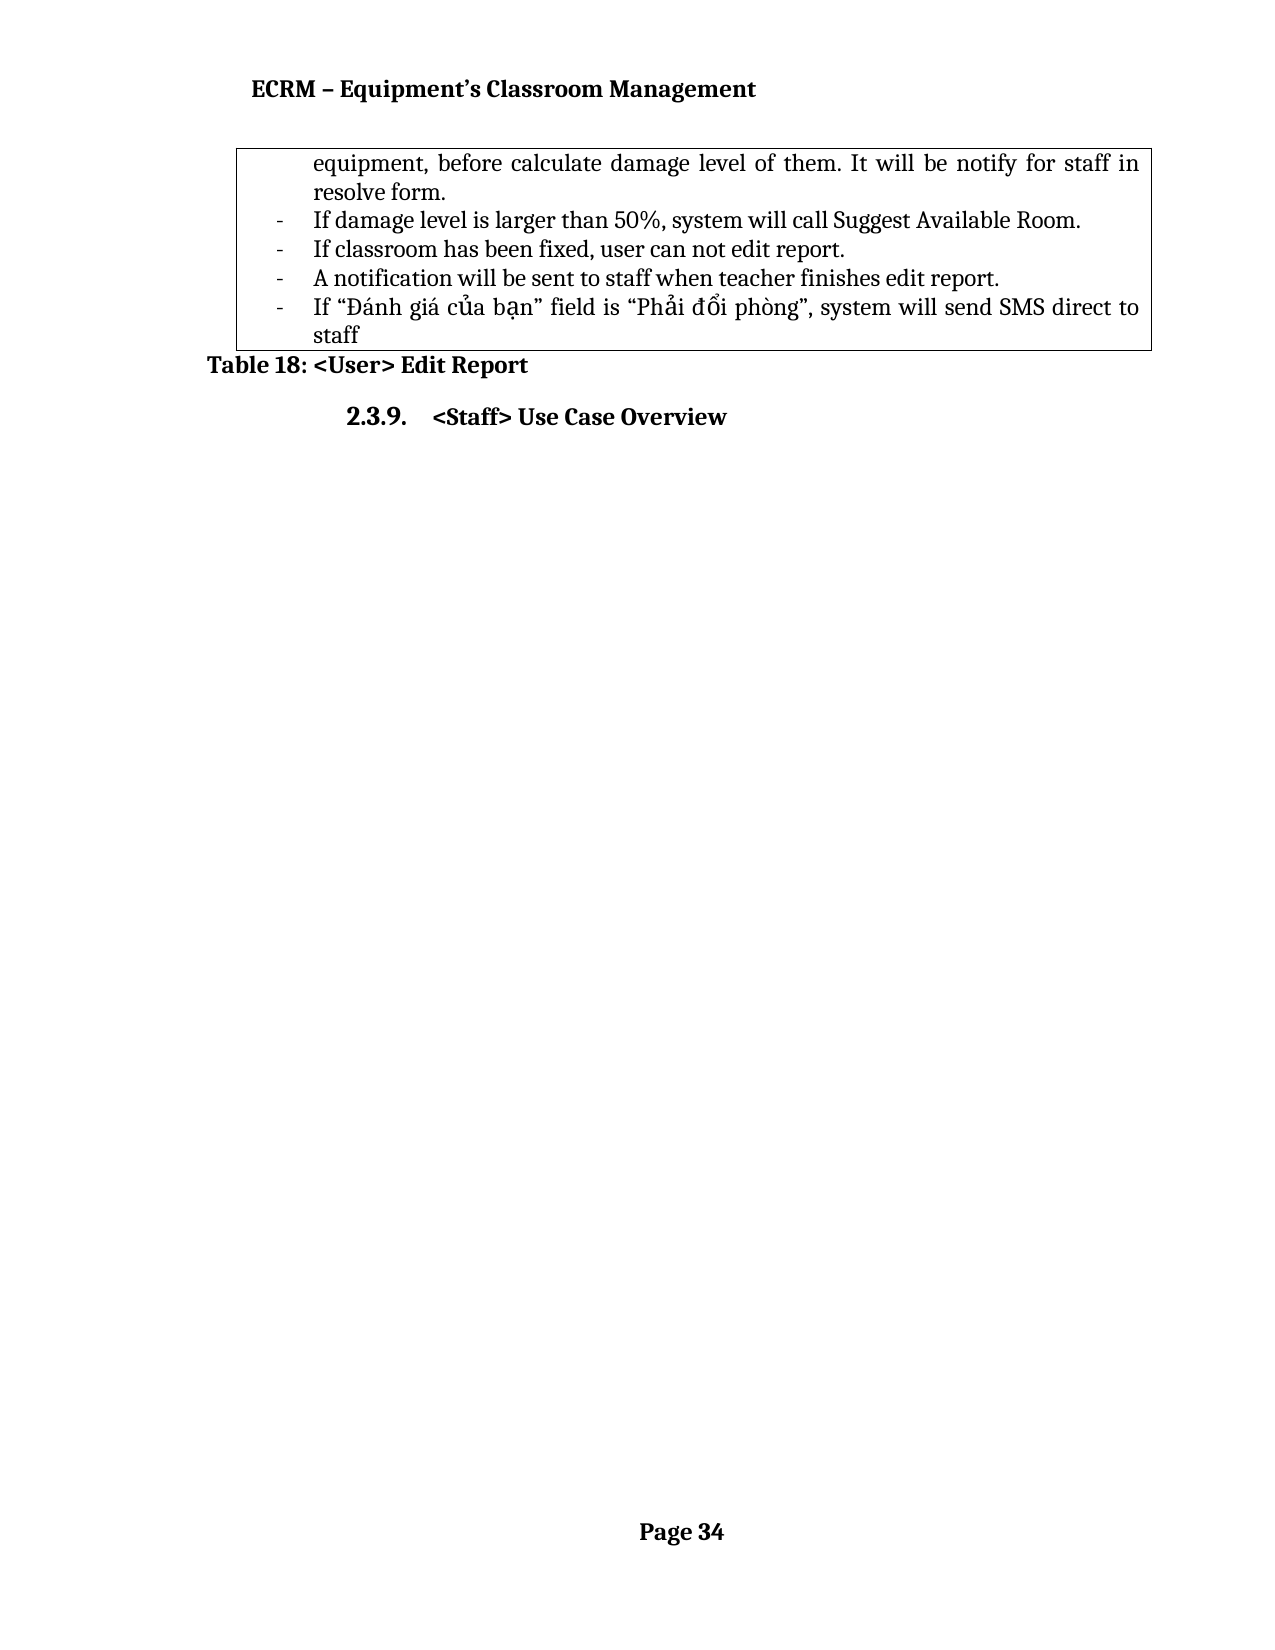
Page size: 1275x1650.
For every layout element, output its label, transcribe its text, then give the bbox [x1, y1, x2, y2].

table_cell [237, 149, 1151, 350]
list <Staff> Use Case Overview [346, 401, 1157, 432]
